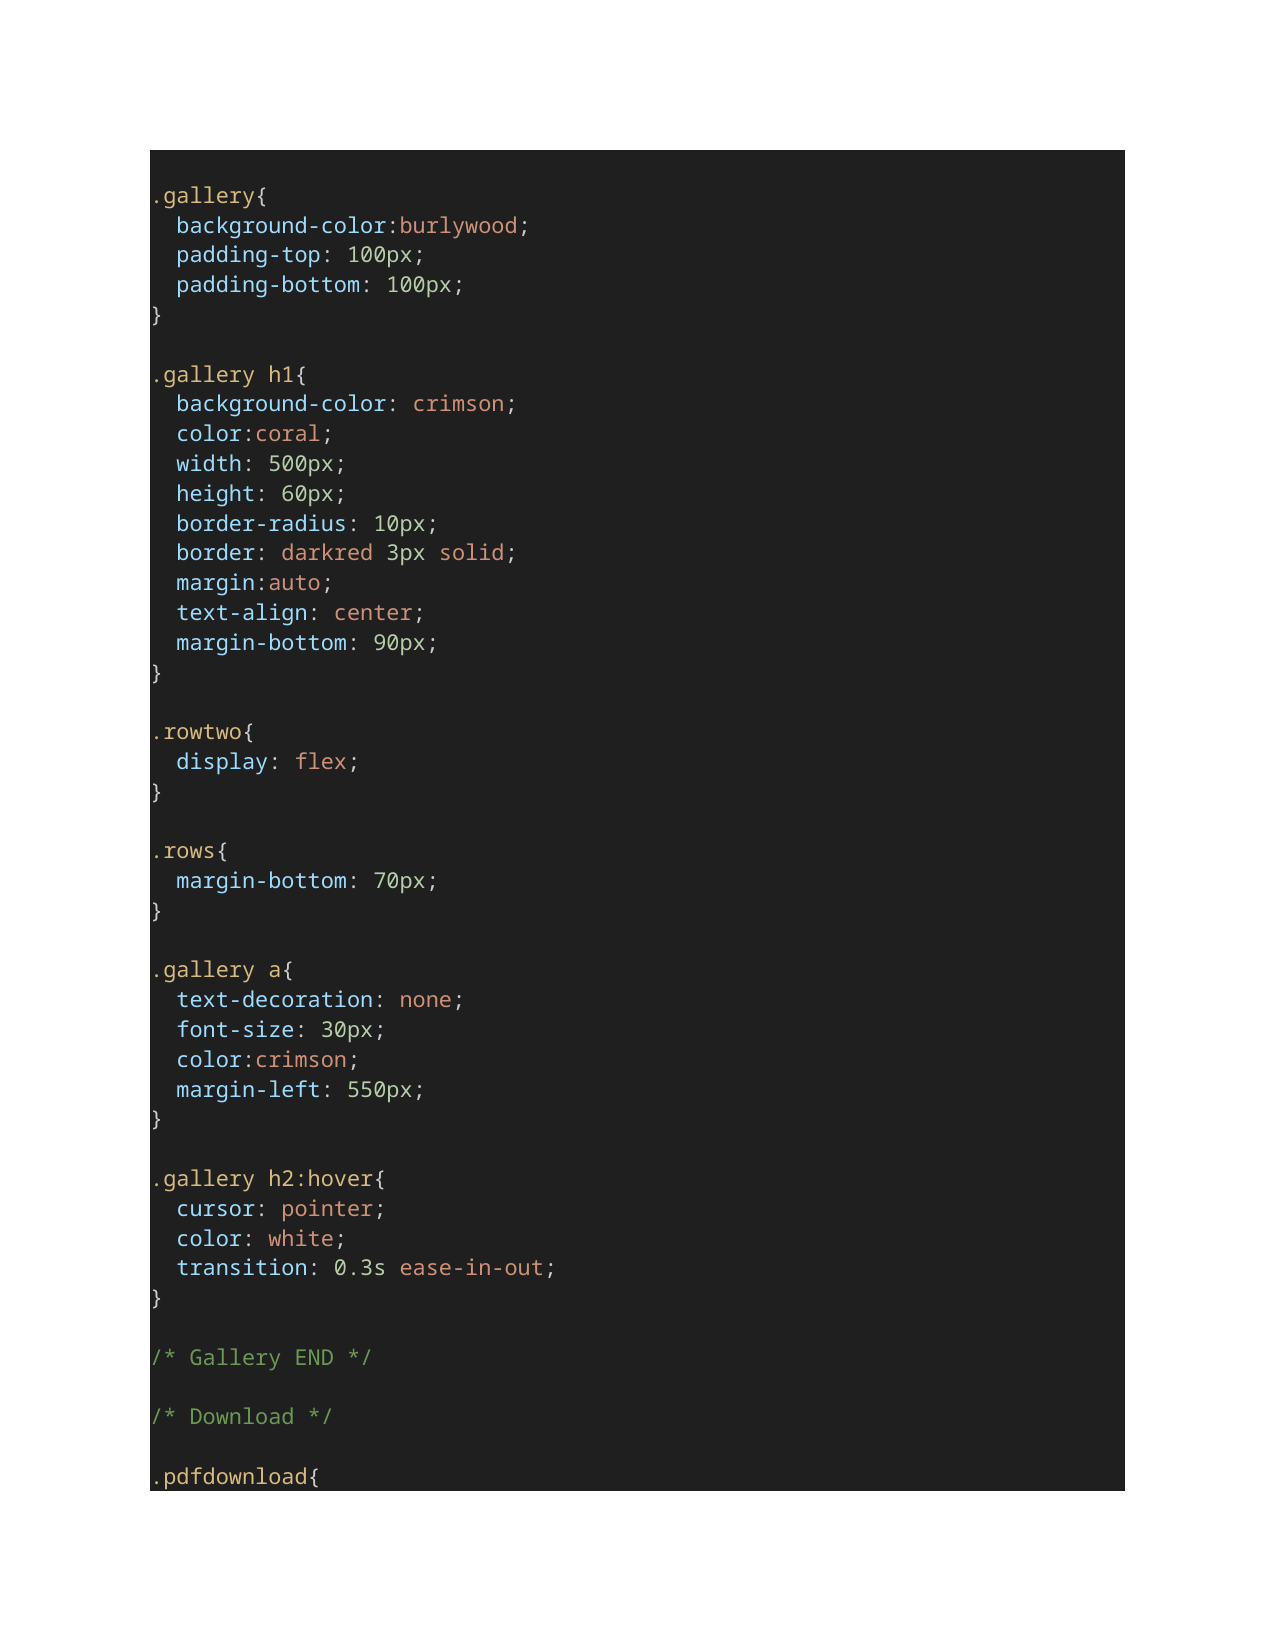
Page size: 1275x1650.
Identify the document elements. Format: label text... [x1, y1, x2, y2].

text transition: 0.3s ease-in-out; [150, 1252, 1125, 1282]
text } [150, 656, 1125, 686]
text } [150, 299, 1125, 329]
text .rowtwo{ [150, 716, 1125, 746]
text /* Download */ [150, 1401, 1125, 1431]
text .rows{ [150, 835, 1125, 865]
text /* Gallery END */ [150, 1342, 1125, 1371]
text .gallery a{ [150, 954, 1125, 984]
text text-decoration: none; [150, 984, 1125, 1014]
text background-color:burlywood; [150, 209, 1125, 239]
text padding-top: 100px; [150, 239, 1125, 269]
text display: flex; [150, 746, 1125, 776]
text color:coral; [150, 418, 1125, 448]
text } [150, 895, 1125, 924]
text .gallery h1{ [150, 358, 1125, 388]
text color:crimson; [150, 1044, 1125, 1073]
text height: 60px; [150, 478, 1125, 507]
text margin-bottom: 70px; [150, 865, 1125, 895]
text border: darkred 3px solid; [150, 537, 1125, 567]
text padding-bottom: 100px; [150, 269, 1125, 299]
text .pdfdownload{ [150, 1461, 1125, 1491]
text width: 500px; [150, 448, 1125, 478]
text margin-left: 550px; [150, 1073, 1125, 1103]
text .gallery{ [150, 180, 1125, 209]
text color: white; [150, 1222, 1125, 1252]
text text-align: center; [150, 597, 1125, 627]
text background-color: crimson; [150, 388, 1125, 418]
text .gallery h2:hover{ [150, 1163, 1125, 1193]
text } [150, 776, 1125, 805]
text border-radius: 10px; [150, 507, 1125, 537]
text font-size: 30px; [150, 1014, 1125, 1044]
text cursor: pointer; [150, 1193, 1125, 1222]
text margin:auto; [150, 567, 1125, 597]
text } [150, 1282, 1125, 1312]
text margin-bottom: 90px; [150, 627, 1125, 656]
text } [150, 1103, 1125, 1133]
